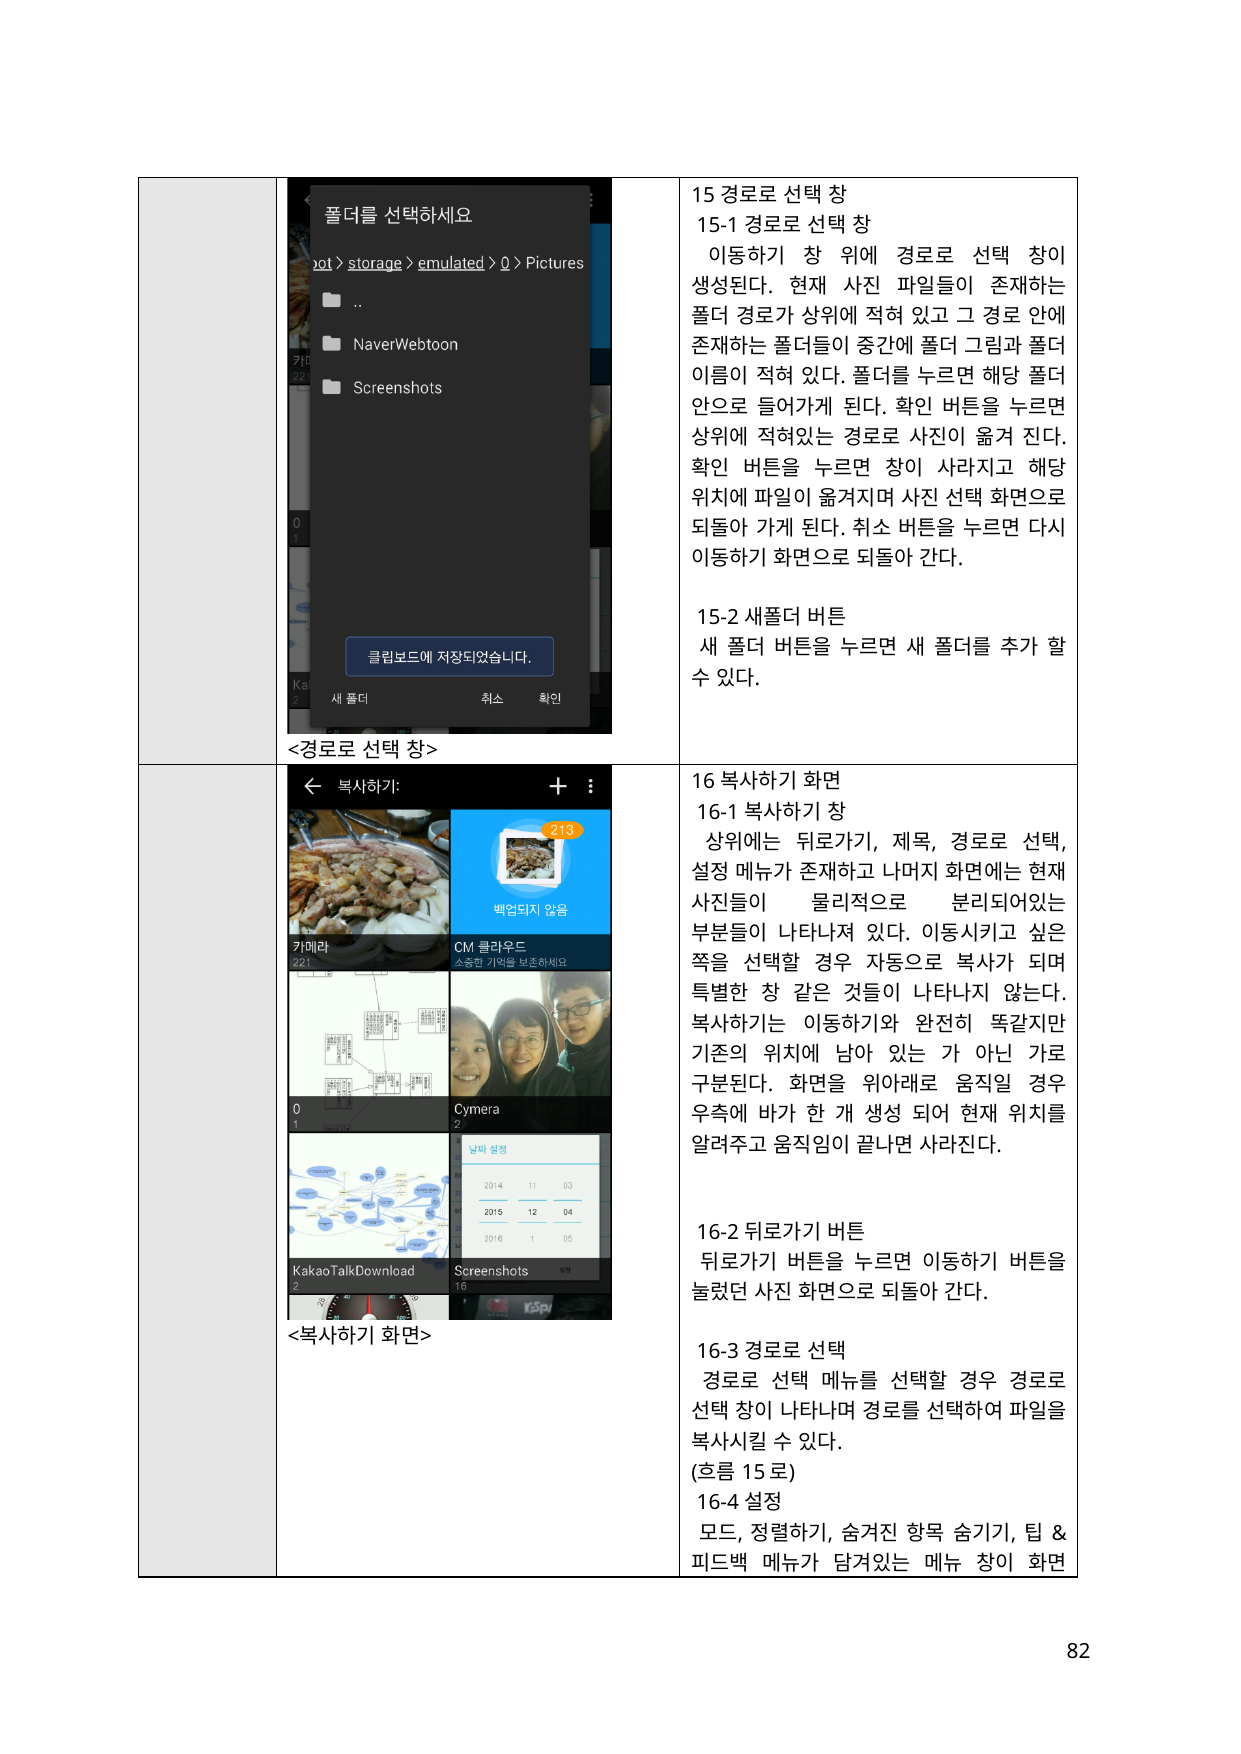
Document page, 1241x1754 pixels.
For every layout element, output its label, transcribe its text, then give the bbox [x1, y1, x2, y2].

table_cell [139, 765, 276, 1576]
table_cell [680, 765, 1077, 1576]
table_cell 15 경로로 선택 창 15-1 경로로 선택 창 이동하기 창 위에 경로로 선택 창이 생성된다. 현재 사진 파일들이 존재하는 폴더 경로가 상위에 적혀 있고 그 경로 안에 존재하는 폴더들이 중간에 폴더 그림과 폴더 이름이 적혀 있다. 폴더를 누르면 해당 폴더 안으로 들어가게 된다. 확인 버튼을 누르면 상위에 적혀있는 경로로 사진이 옮겨 진다. 확인 버튼을 누르면 창이 사라지고 해당 위치에 파일이 옮겨지며 사진 선택 화면으로 되돌아 가게 된다. 취소 버튼을 누르면 다시 이동하기 화면으로 되돌아 간다. 15-2 새폴더 버튼 새 폴더 버튼을 누르면 새 폴더를 추가 할 수 있다. [680, 178, 1077, 764]
picture [287, 178, 612, 734]
table_cell <경로로 선택 창> [277, 178, 679, 764]
table_cell <복사하기 화면> [277, 765, 679, 1576]
picture [287, 764, 612, 1320]
